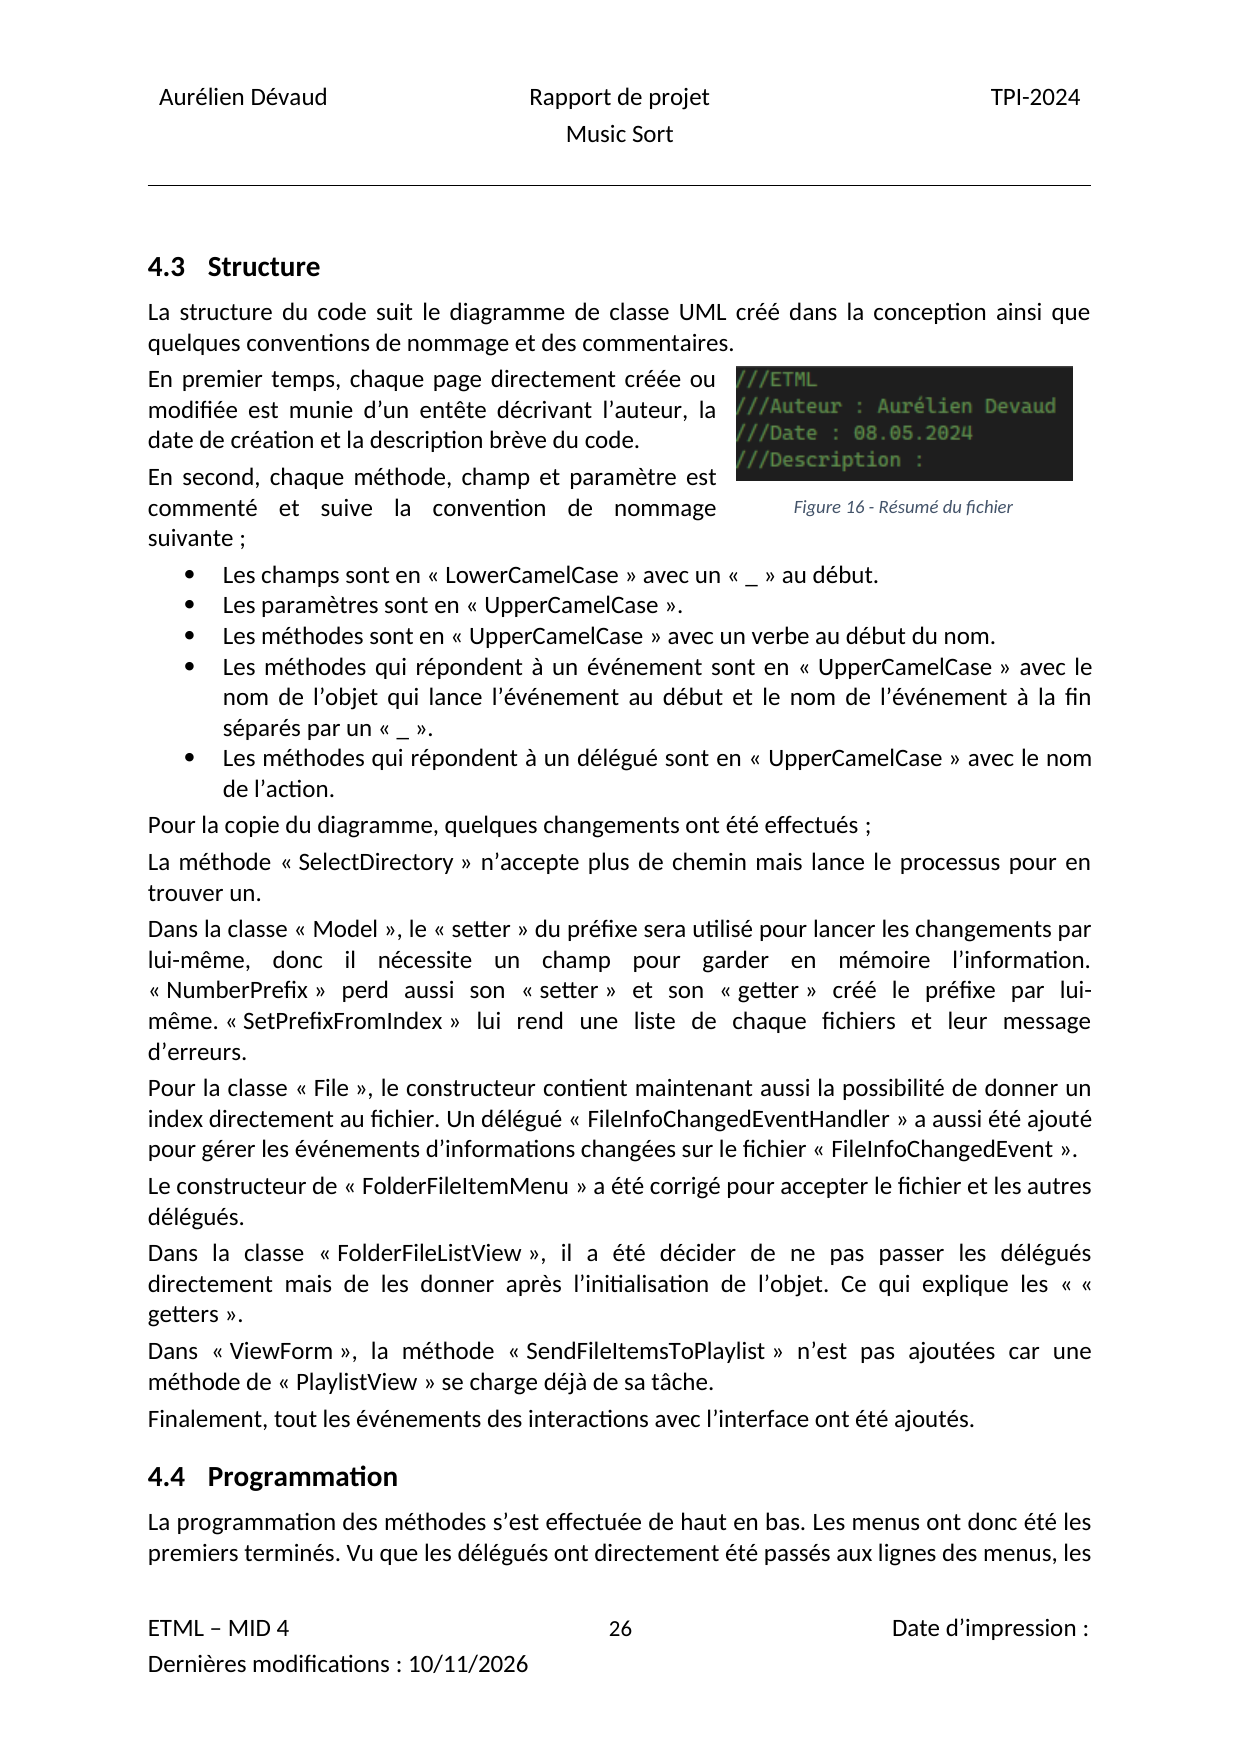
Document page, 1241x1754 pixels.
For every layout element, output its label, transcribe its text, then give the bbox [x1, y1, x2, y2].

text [148, 1506, 1092, 1567]
text Dans la classe « Model », le « setter » du préfixe sera utilisé pour lancer les changements par lui-même, donc il nécessite un champ pour garder en mémoire l’information. « NumberPrefix » perd aussi son « setter » et son « getter » créé le préfixe par lui-même. « SetPrefixFromIndex » lui rend une liste de chaque fichiers et leur message d’erreurs. [148, 914, 1092, 1066]
text Dans « ViewForm », la méthode « SendFileItemsToPlaylist » n’est pas ajoutées car une méthode de « PlaylistView » se charge déjà de sa tâche. [148, 1335, 1092, 1396]
picture [736, 366, 1073, 481]
text Finalement, tout les événements des interactions avec l’interface ont été ajoutés. [148, 1403, 1092, 1433]
text Le constructeur de « FolderFileItemMenu » a été corrigé pour accepter le fichier et les autres délégués. [148, 1170, 1092, 1231]
list Les champs sont en « LowerCamelCase » avec un « _ » au début. [185, 559, 1092, 590]
list Les méthodes sont en « UpperCamelCase » avec un verbe au début du nom. [185, 620, 1092, 651]
list Les méthodes qui répondent à un délégué sont en « UpperCamelCase » avec le nom de l’action. [185, 742, 1092, 803]
text En premier temps, chaque page directement créée ou modifiée est munie d’un entête décrivant l’auteur, la date de création et la description brève du code. [148, 363, 1092, 455]
list Les paramètres sont en « UpperCamelCase ». [185, 590, 1092, 620]
subtitle Structure [148, 248, 1092, 284]
list Les méthodes qui répondent à un événement sont en « UpperCamelCase » avec le nom de l’objet qui lance l’événement au début et le nom de l’événement à la fin séparés par un « _ ». [185, 651, 1092, 742]
text La structure du code suit le diagramme de classe UML créé dans la conception ainsi que quelques conventions de nommage et des commentaires. [148, 296, 1092, 357]
text En second, chaque méthode, champ et paramètre est commenté et suive la convention de nommage suivante ; [148, 461, 1092, 553]
text Pour la classe « File », le constructeur contient maintenant aussi la possibilité de donner un index directement au fichier. Un délégué « FileInfoChangedEventHandler » a aussi été ajouté pour gérer les événements d’informations changées sur le fichier « FileInfoChangedEvent ». [148, 1072, 1092, 1164]
text La méthode « SelectDirectory » n’accepte plus de chemin mais lance le processus pour en trouver un. [148, 846, 1092, 907]
text Dans la classe « FolderFileListView », il a été décider de ne pas passer les délégués directement mais de les donner après l’initialisation de l’objet. Ce qui explique les « « getters ». [148, 1238, 1092, 1329]
text Pour la copie du diagramme, quelques changements ont été effectués ; [148, 809, 1092, 840]
subtitle Programmation [148, 1458, 1092, 1494]
